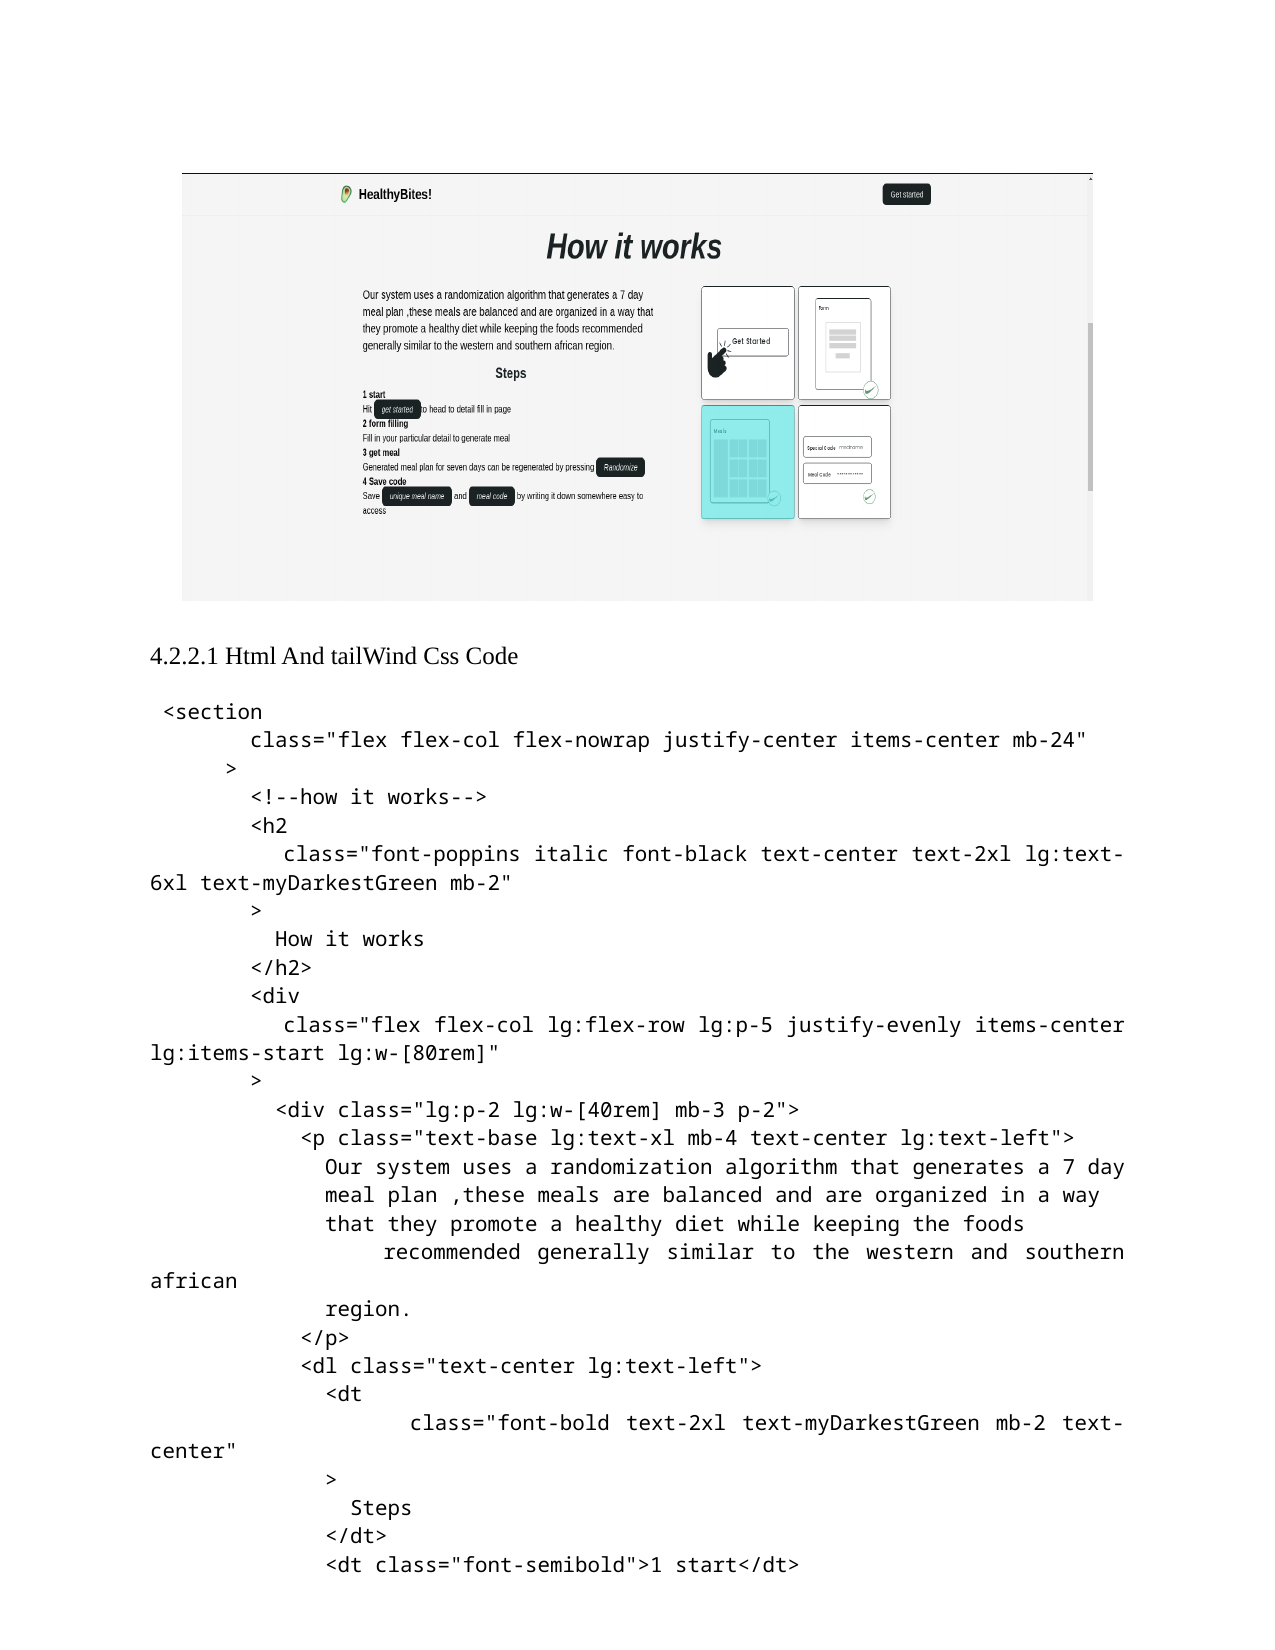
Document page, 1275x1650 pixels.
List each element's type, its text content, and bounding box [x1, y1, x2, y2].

text > [150, 1067, 1125, 1095]
text Our system uses a randomization algorithm that generates a 7 day [150, 1152, 1125, 1180]
text <h2 [150, 811, 1125, 839]
subtitle 4.2.2.1 Html And tailWind Css Code [150, 641, 1125, 670]
text <p class="text-base lg:text-xl mb-4 text-center lg:text-left"> [150, 1123, 1125, 1152]
text > [150, 754, 1125, 782]
text class="font-bold text-2xl text-myDarkestGreen mb-2 text-center" [150, 1408, 1125, 1465]
text > [150, 1465, 1125, 1493]
text meal plan ,these meals are balanced and are organized in a way [150, 1180, 1125, 1209]
text that they promote a healthy diet while keeping the foods [150, 1209, 1125, 1237]
picture [182, 173, 1093, 601]
text How it works [150, 924, 1125, 953]
text </p> [150, 1323, 1125, 1351]
text <dt class="font-semibold">1 start</dt> [150, 1550, 1125, 1578]
text <!--how it works--> [150, 782, 1125, 811]
text <div class="lg:p-2 lg:w-[40rem] mb-3 p-2"> [150, 1095, 1125, 1123]
text </dt> [150, 1522, 1125, 1550]
text class="flex flex-col lg:flex-row lg:p-5 justify-evenly items-center lg:items-start lg:w-[80rem]" [150, 1010, 1125, 1067]
text class="flex flex-col flex-nowrap justify-center items-center mb-24" [150, 725, 1125, 754]
text <section [150, 697, 1125, 725]
text </h2> [150, 953, 1125, 981]
text <dl class="text-center lg:text-left"> [150, 1351, 1125, 1379]
text <dt [150, 1379, 1125, 1408]
text class="font-poppins italic font-black text-center text-2xl lg:text-6xl text-myDarkestGreen mb-2" [150, 839, 1125, 896]
text Steps [150, 1493, 1125, 1522]
text recommended generally similar to the western and southern african [150, 1237, 1125, 1294]
text region. [150, 1294, 1125, 1323]
text <div [150, 981, 1125, 1010]
text > [150, 896, 1125, 924]
